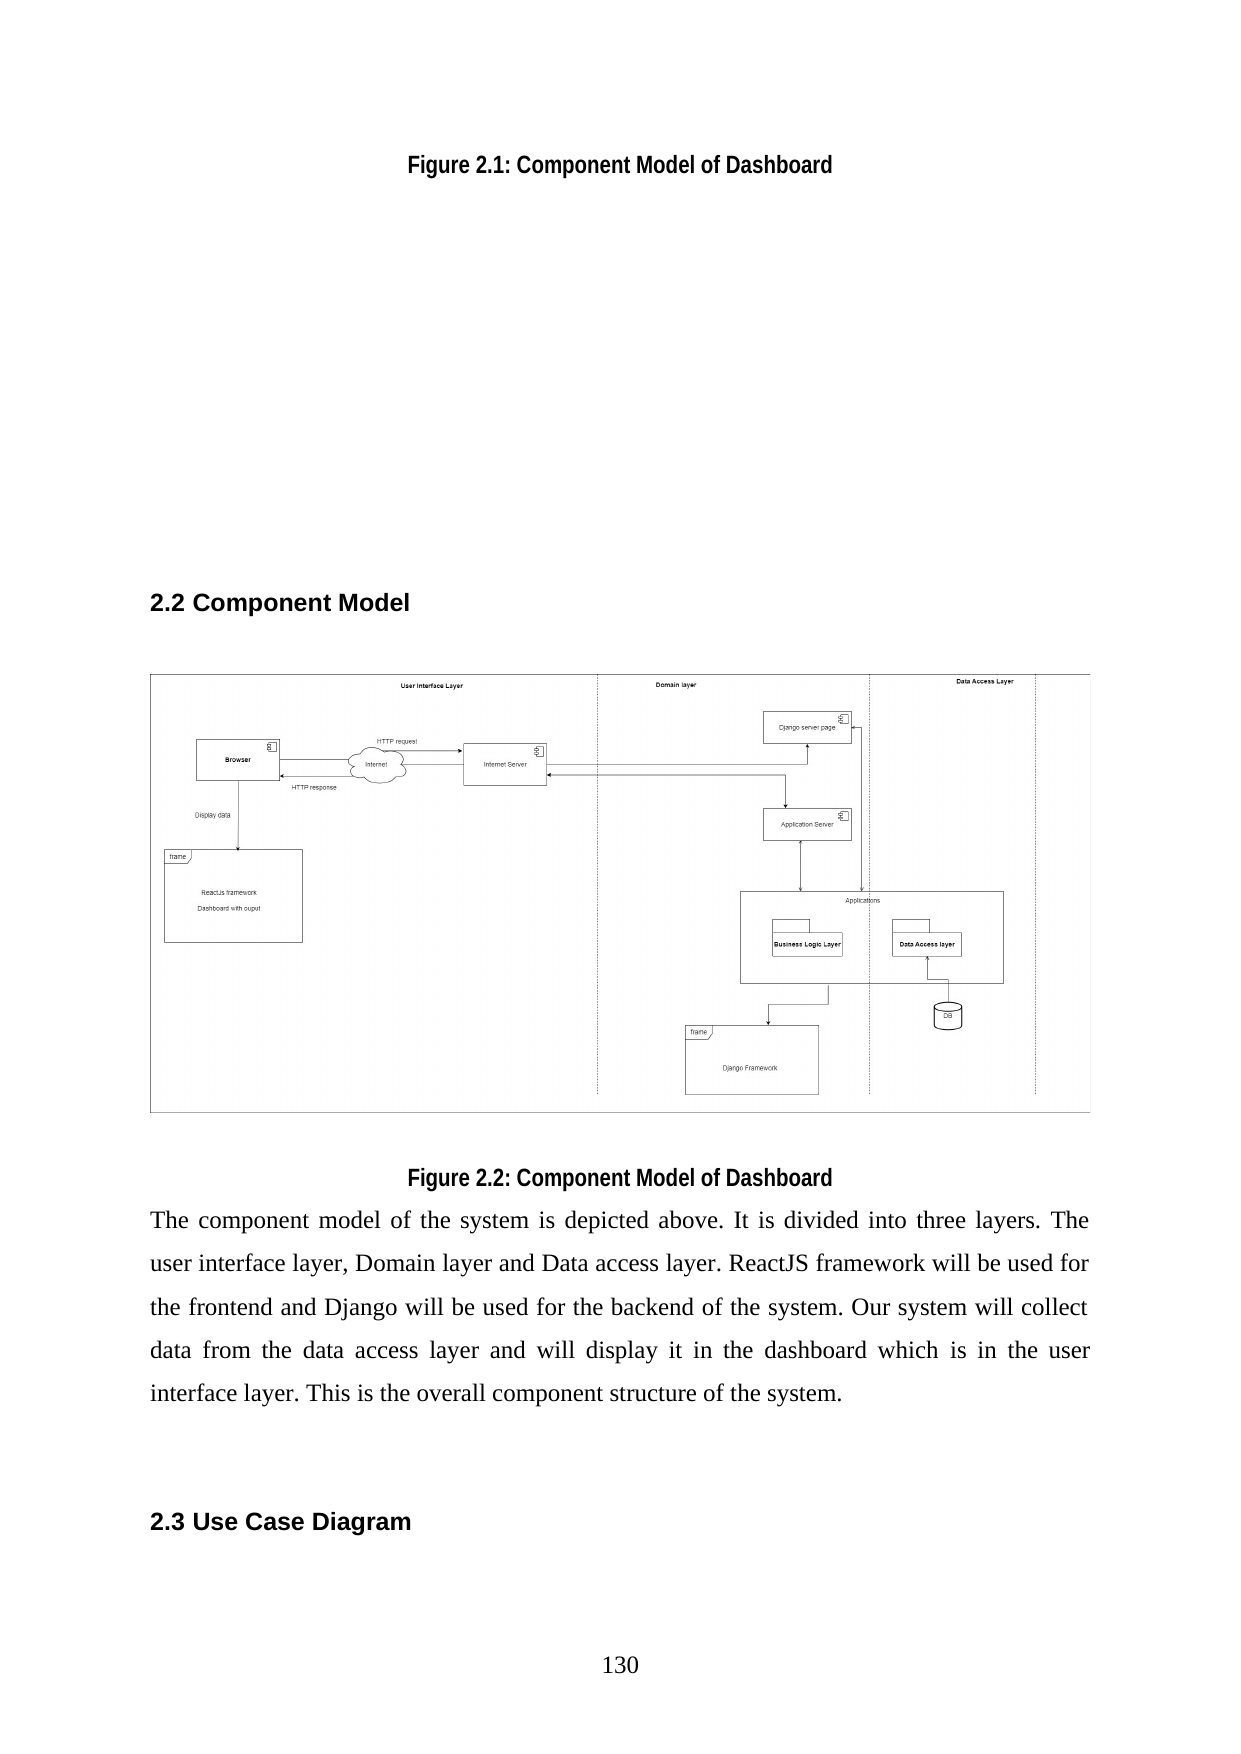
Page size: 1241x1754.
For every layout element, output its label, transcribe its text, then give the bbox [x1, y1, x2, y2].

text Figure 2.2: Component Model of Dashboard [150, 1162, 1090, 1191]
list Use Case Diagram [150, 1507, 1090, 1536]
text Figure 2.1: Component Model of Dashboard [150, 150, 1090, 179]
picture [150, 674, 1091, 1113]
list Component Model [150, 588, 1090, 617]
text The component model of the system is depicted above. It is divided into three layers. The user interface layer, Domain layer and Data access layer. ReactJS framework will be used for the frontend and Django will be used for the backend of the system. Our system will collect data from the data access layer and will display it in the dashboard which is in the user interface layer. This is the overall component structure of the system. [150, 1205, 1090, 1407]
